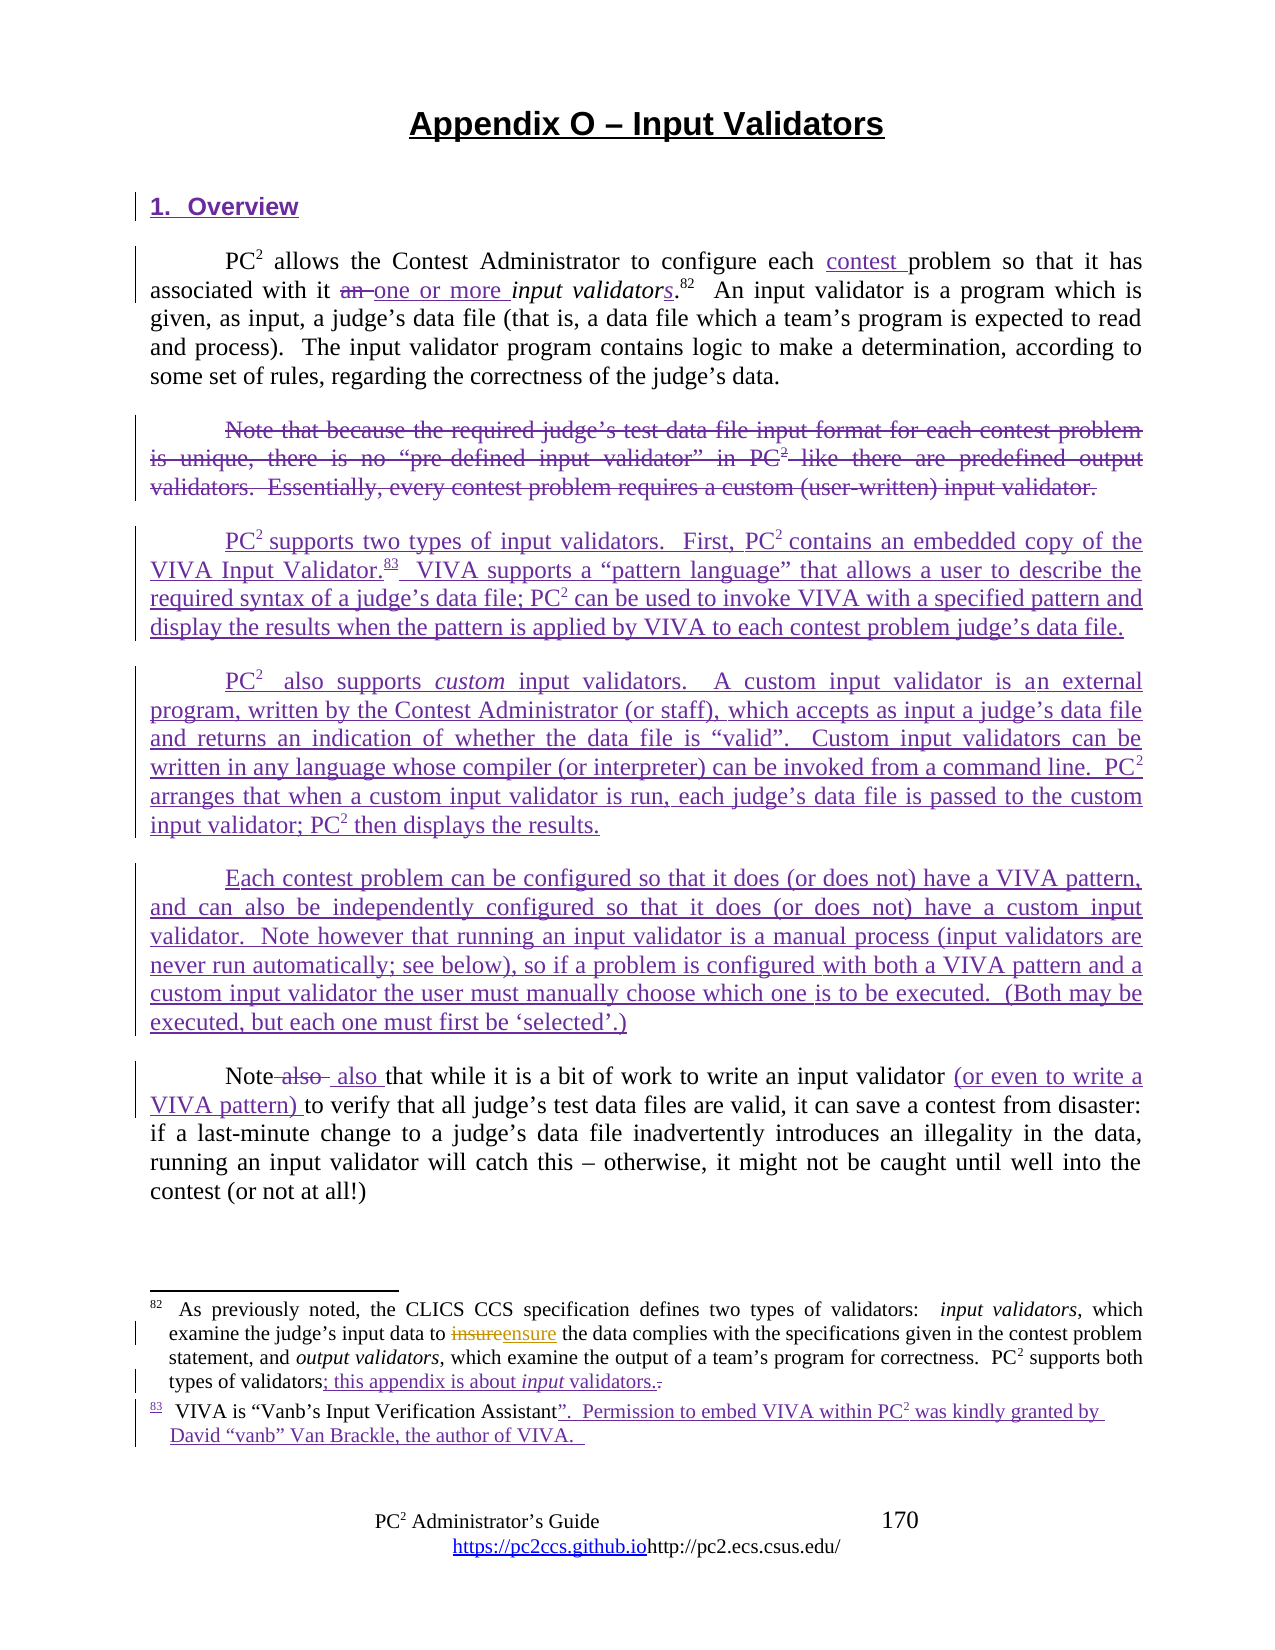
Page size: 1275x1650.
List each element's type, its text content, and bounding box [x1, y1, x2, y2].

text PC2 allows the Contest Administrator to configure each problem so that it has associated with it input validator. An input validator is a program which is given, as input, a judge’s data file (that is, a data file which a team’s program is expected to read and process). The input validator program contains logic to make a determination, according to some set of rules, regarding the correctness of the judge’s data. [150, 246, 1143, 390]
text Notethat while it is a bit of work to write an input validator to verify that all judge’s test data files are valid, it can save a contest from disaster: if a last-minute change to a judge’s data file inadvertently introduces an illegality in the data, running an input validator will catch this – otherwise, it might not be caught until well into the contest (or not at all!) [150, 1061, 1143, 1205]
text Appendix O – Input Validators [150, 104, 1143, 142]
